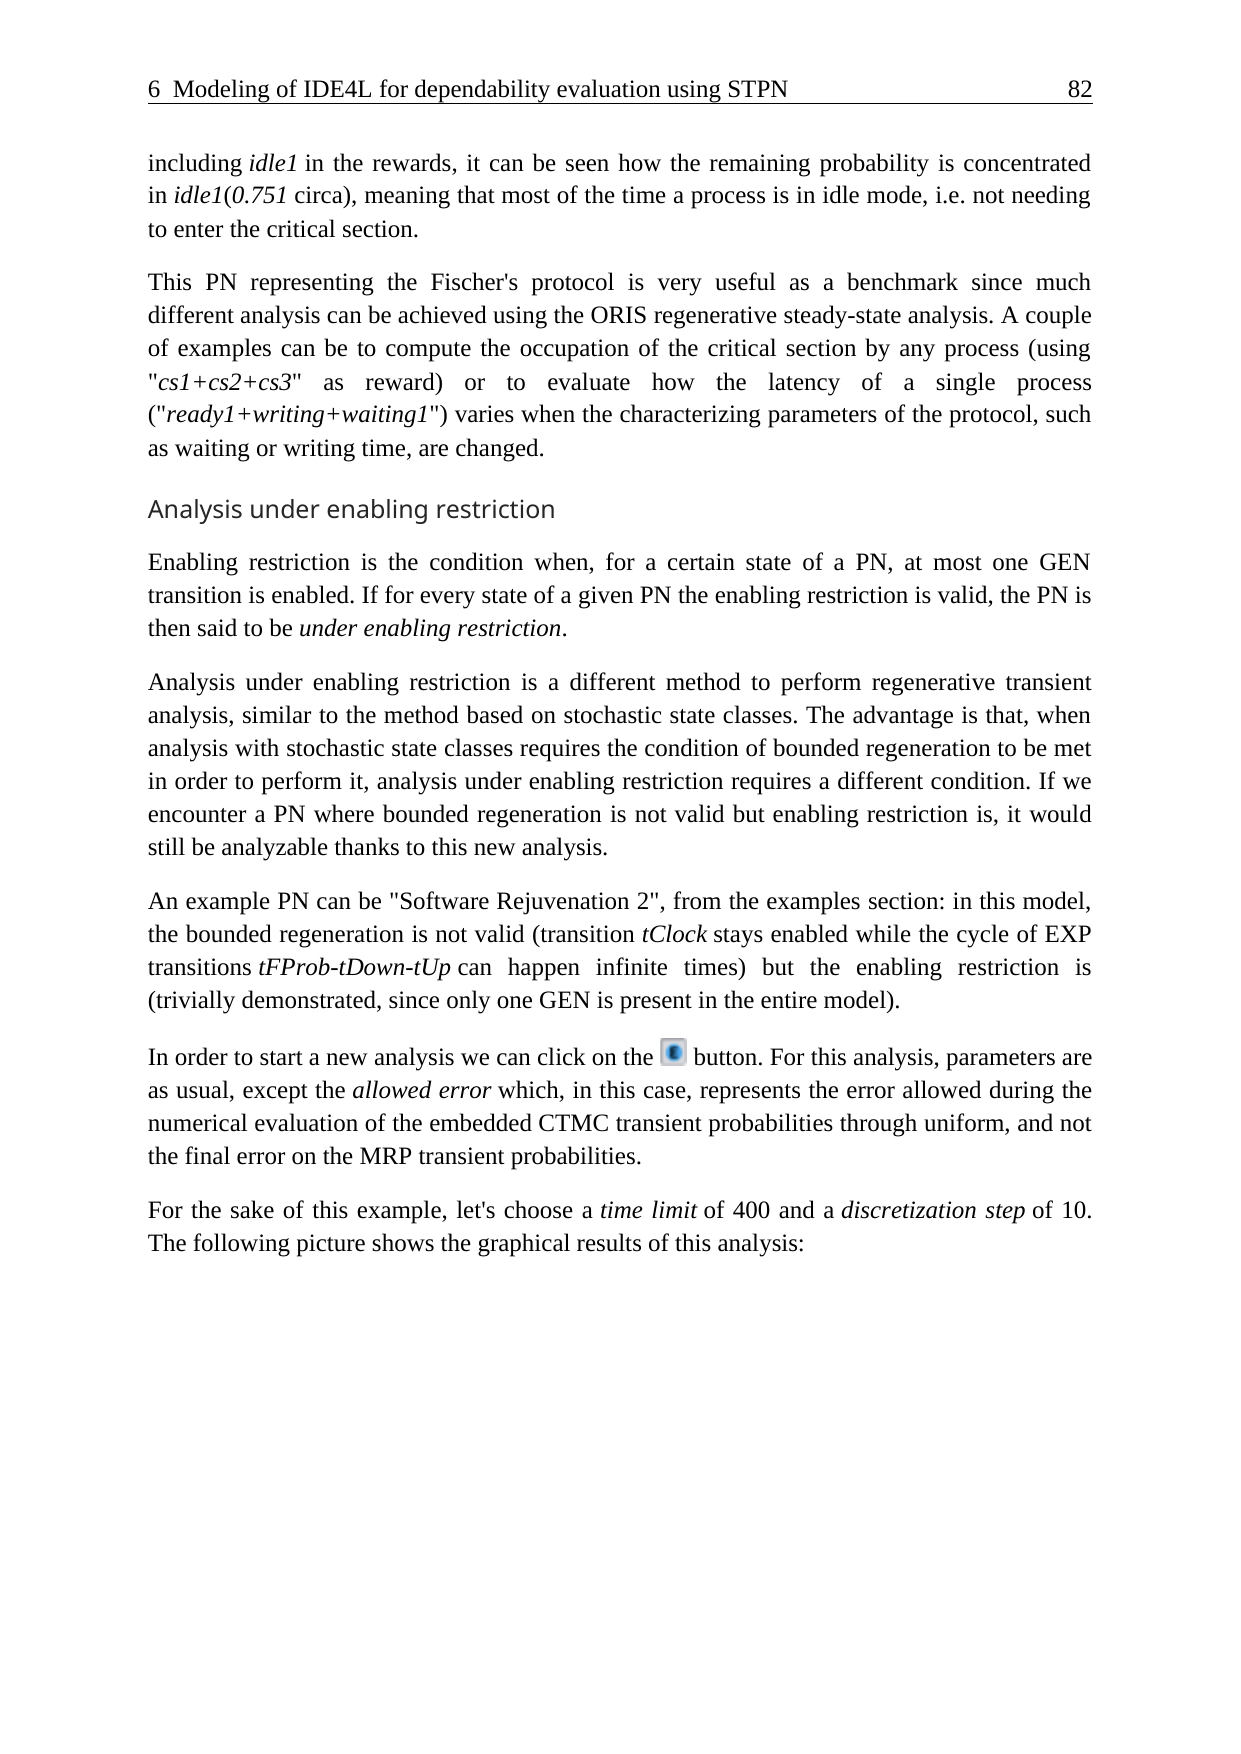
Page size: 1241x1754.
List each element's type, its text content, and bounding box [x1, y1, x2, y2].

text An example PN can be "Software Rejuvenation 2", from the examples section: in this model, the bounded regeneration is not valid (transition tClock stays enabled while the cycle of EXP transitions tFProb-tDown-tUp can happen infinite times) but the enabling restriction is (trivially demonstrated, since only one GEN is present in the entire model). [148, 886, 1093, 1013]
text Enabling restriction is the condition when, for a certain state of a PN, at most one GEN transition is enabled. If for every state of a given PN the enabling restriction is valid, the PN is then said to be under enabling restriction. [148, 547, 1093, 642]
text For the sake of this example, let's choose a time limit of 400 and a discretization step of 10. The following picture shows the graphical results of this analysis: [148, 1195, 1093, 1257]
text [148, 148, 1093, 242]
text In order to start a new analysis we can click on the button. For this analysis, parameters are as usual, except the allowed error which, in this case, represents the error allowed during the numerical evaluation of the embedded CTMC transient probabilities through uniform, and not the final error on the MRP transient probabilities. [148, 1039, 1093, 1170]
text Analysis under enabling restriction [148, 486, 1093, 526]
text This PN representing the Fischer's protocol is very useful as a benchmark since much different analysis can be achieved using the ORIS regenerative steady-state analysis. A couple of examples can be to compute the occupation of the critical section by any process (using "cs1+cs2+cs3" as reward) or to evaluate how the latency of a single process ("ready1+writing+waiting1") varies when the characterizing parameters of the protocol, such as waiting or writing time, are changed. [148, 267, 1093, 461]
text Analysis under enabling restriction is a different method to perform regenerative transient analysis, similar to the method based on stochastic state classes. The advantage is that, when analysis with stochastic state classes requires the condition of bounded regeneration to be met in order to perform it, analysis under enabling restriction requires a different condition. If we encounter a PN where bounded regeneration is not valid but enabling restriction is, it would still be analyzable thanks to this new analysis. [148, 667, 1093, 861]
picture [660, 1038, 687, 1066]
